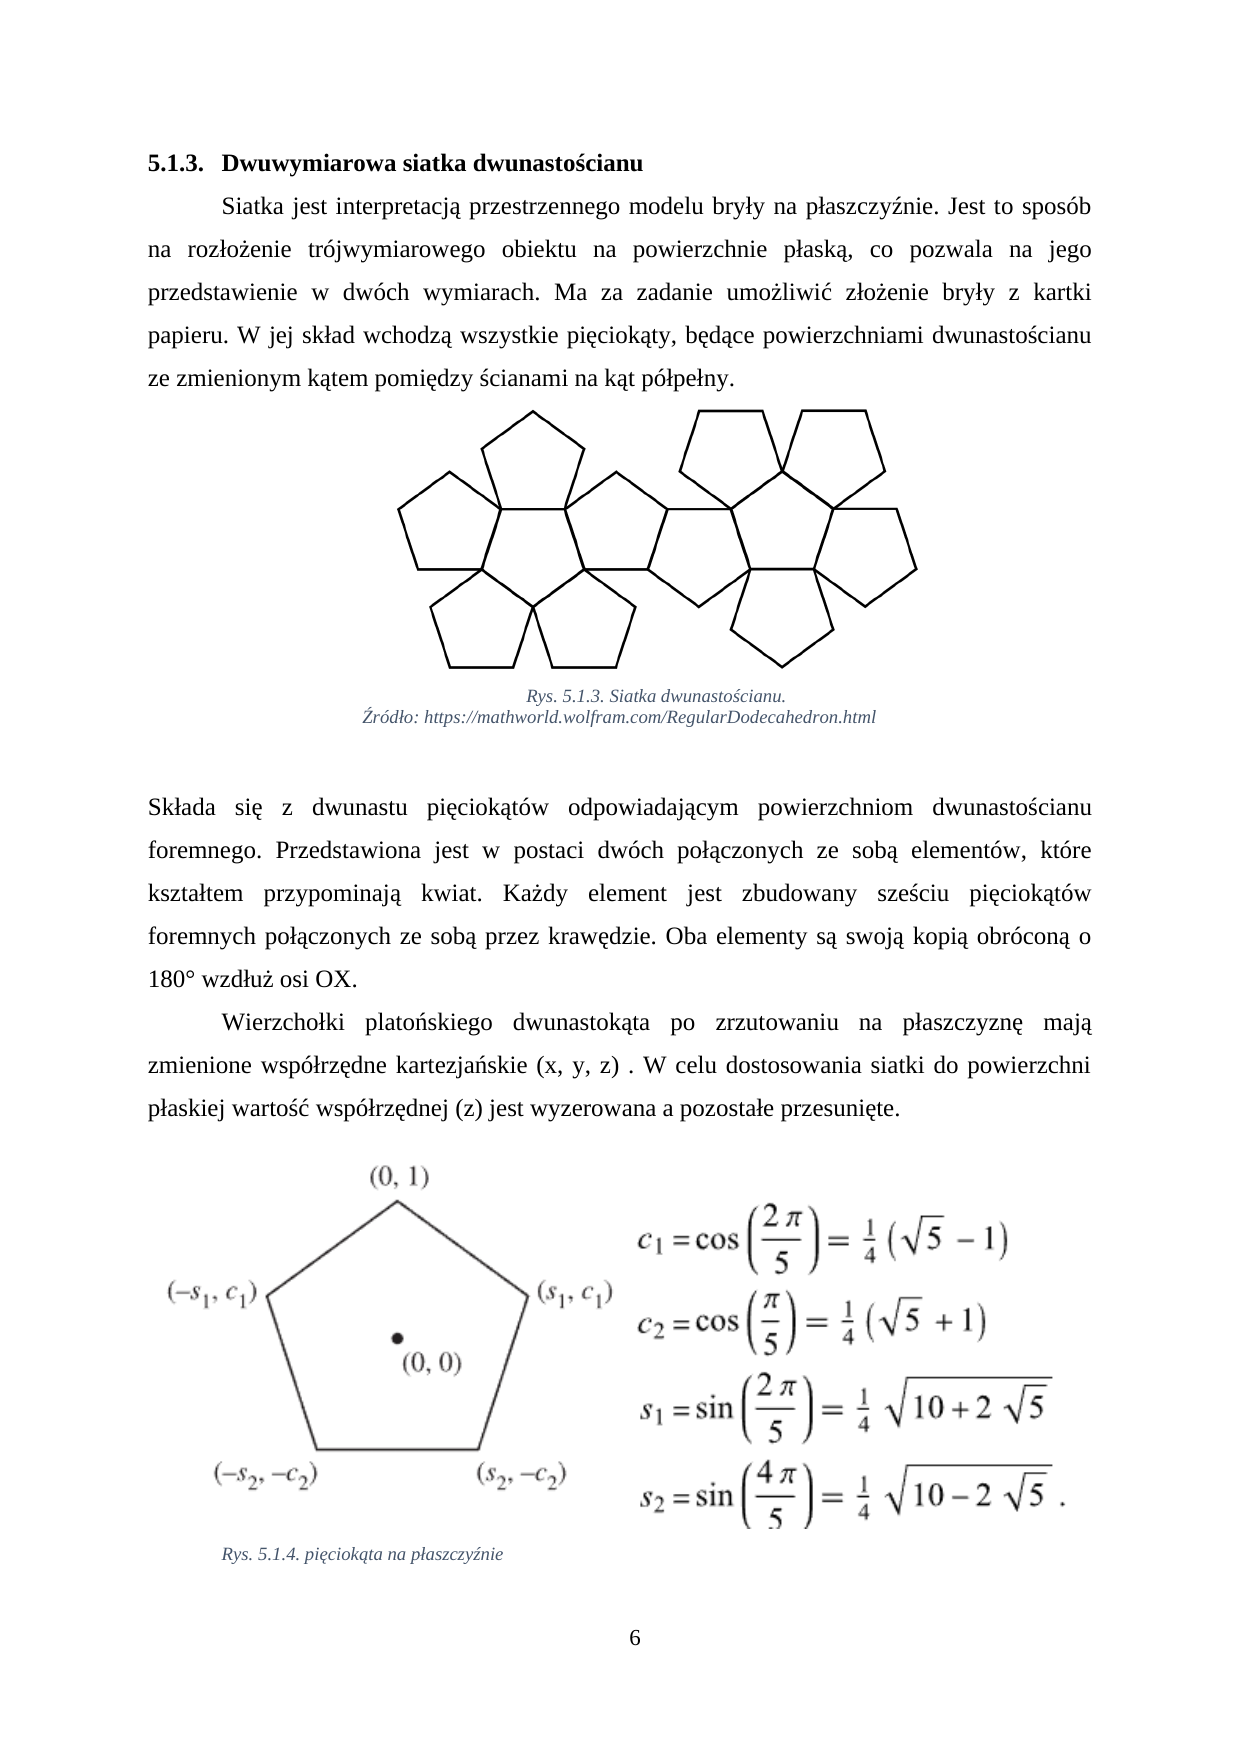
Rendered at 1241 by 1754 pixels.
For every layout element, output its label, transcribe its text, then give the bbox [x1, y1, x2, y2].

picture [392, 406, 922, 671]
text Rys. 5.1.4. pięciokąta na płaszczyźnie [148, 1543, 1093, 1565]
subtitle Dwuwymiarowa siatka dwunastościanu [148, 148, 1093, 176]
picture [147, 1136, 1073, 1529]
text Wierzchołki platońskiego dwunastokąta po zrzutowaniu na płaszczyznę mają zmienione współrzędne kartezjańskie (x, y, z) . W celu dostosowania siatki do powierzchni płaskiej wartość współrzędnej (z) jest wyzerowana a pozostałe przesunięte. [148, 1007, 1093, 1122]
text Składa się z dwunastu pięciokątów odpowiadającym powierzchniom dwunastościanu foremnego. Przedstawiona jest w postaci dwóch połączonych ze sobą elementów, które kształtem przypominają kwiat. Każdy element jest zbudowany sześciu pięciokątów foremnych połączonych ze sobą przez krawędzie. Oba elementy są swoją kopią obróconą o 180° wzdłuż osi OX. [148, 792, 1093, 993]
text Rys. 5.1.3. Siatka dwunastościanu. Źródło: https://mathworld.wolfram.com/RegularDodecahedron.html [148, 684, 1093, 728]
text Siatka jest interpretacją przestrzennego modelu bryły na płaszczyźnie. Jest to sposób na rozłożenie trójwymiarowego obiektu na powierzchnie płaską, co pozwala na jego przedstawienie w dwóch wymiarach. Ma za zadanie umożliwić złożenie bryły z kartki papieru. W jej skład wchodzą wszystkie pięciokąty, będące powierzchniami dwunastościanu ze zmienionym kątem pomiędzy ścianami na kąt półpełny. [148, 191, 1093, 392]
